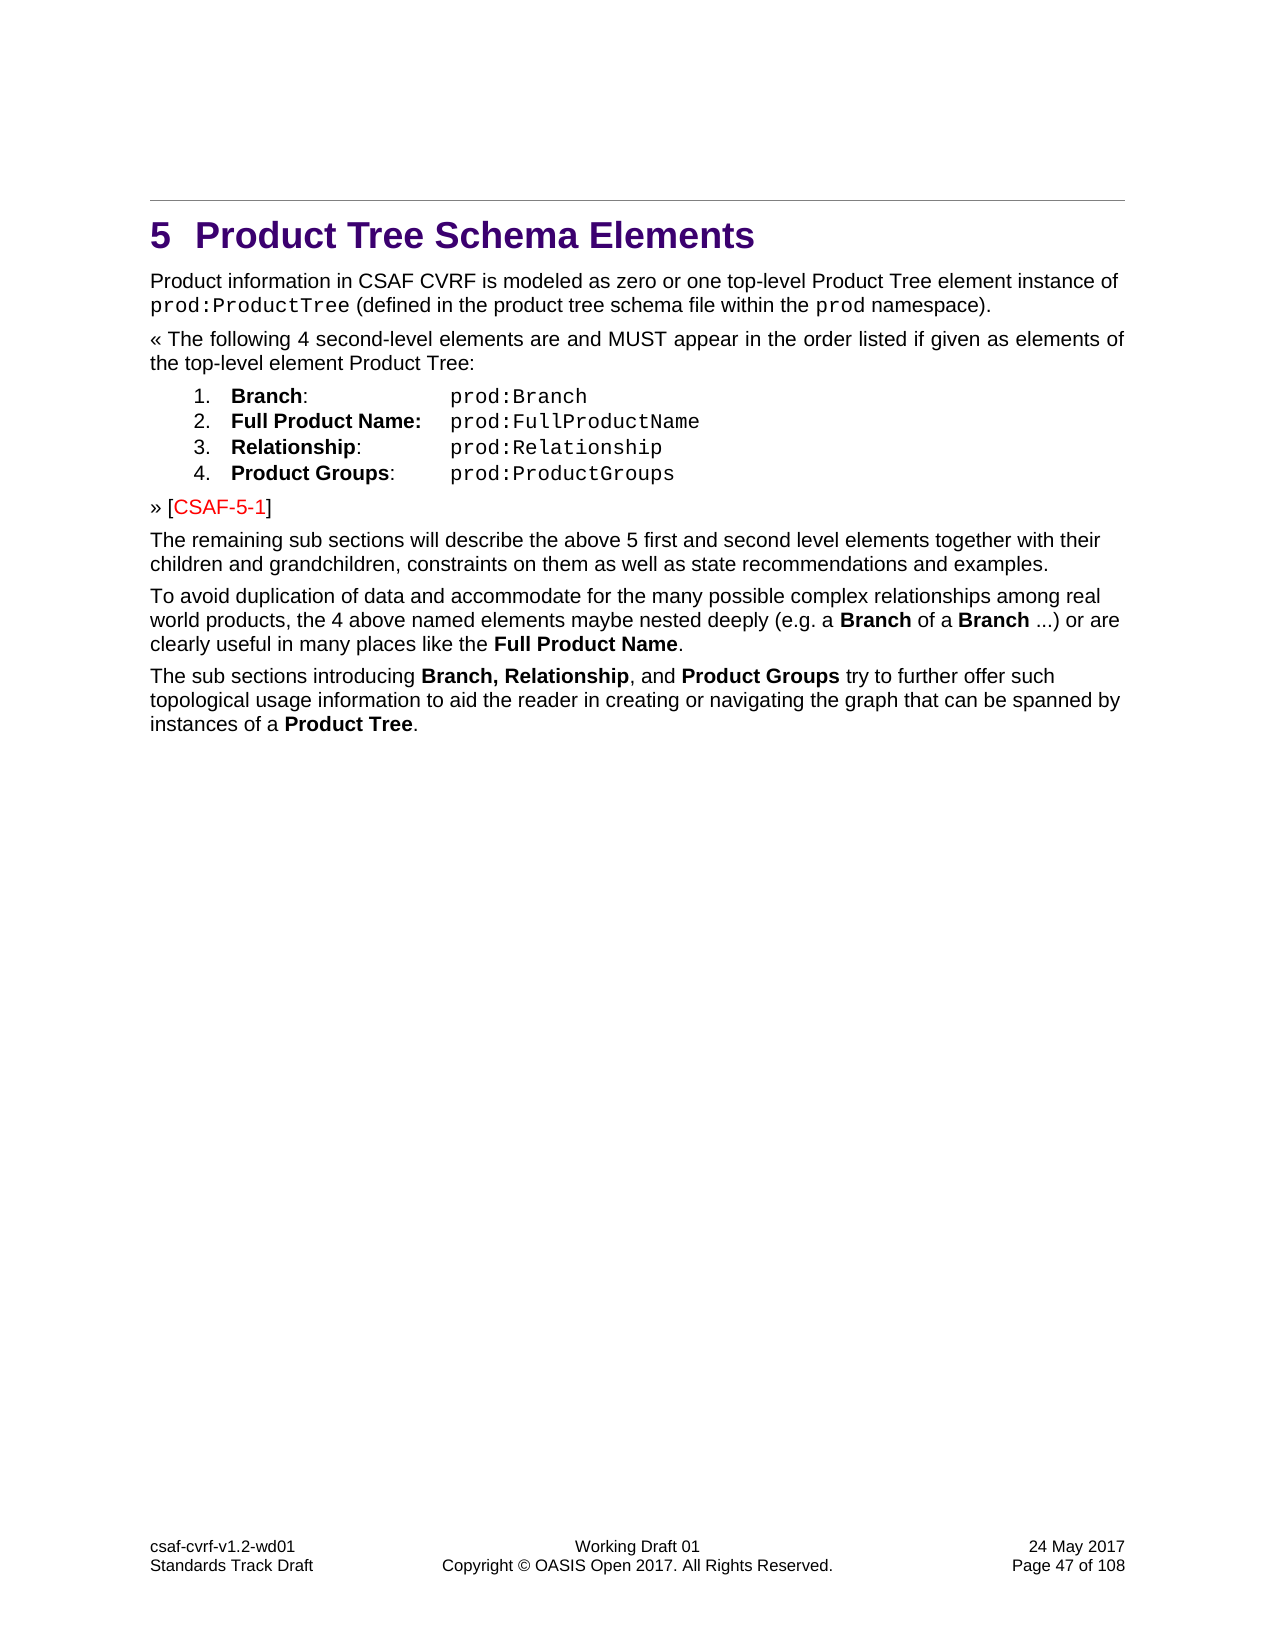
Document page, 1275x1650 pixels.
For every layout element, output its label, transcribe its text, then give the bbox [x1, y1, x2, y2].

list Relationship: prod:Relationship [193, 435, 1125, 461]
text « The following 4 second-level elements are and MUST appear in the order listed if given as elements of the top-level element Product Tree: [150, 327, 1125, 375]
list Full Product Name: prod:FullProductName [193, 409, 1125, 435]
text The remaining sub sections will describe the above 5 first and second level elements together with their children and grandchildren, constraints on them as well as state recommendations and examples. [150, 527, 1125, 575]
text To avoid duplication of data and accommodate for the many possible complex relationships among real world products, the 4 above named elements maybe nested deeply (e.g. a Branch of a Branch ...) or are clearly useful in many places like the Full Product Name. [150, 584, 1125, 656]
text The sub sections introducing Branch, Relationship, and Product Groups try to further offer such topological usage information to aid the reader in creating or navigating the graph that can be spanned by instances of a Product Tree. [150, 664, 1125, 736]
text Product information in CSAF CVRF is modeled as zero or one top-level Product Tree element instance of prod:ProductTree (defined in the product tree schema file within the prod namespace). [150, 269, 1125, 319]
text » [CSAF-5-1] [150, 495, 1125, 519]
list Product Groups: prod:ProductGroups [193, 461, 1125, 487]
list Branch: prod:Branch [193, 383, 1125, 409]
subtitle Product Tree Schema Elements [150, 201, 1125, 257]
